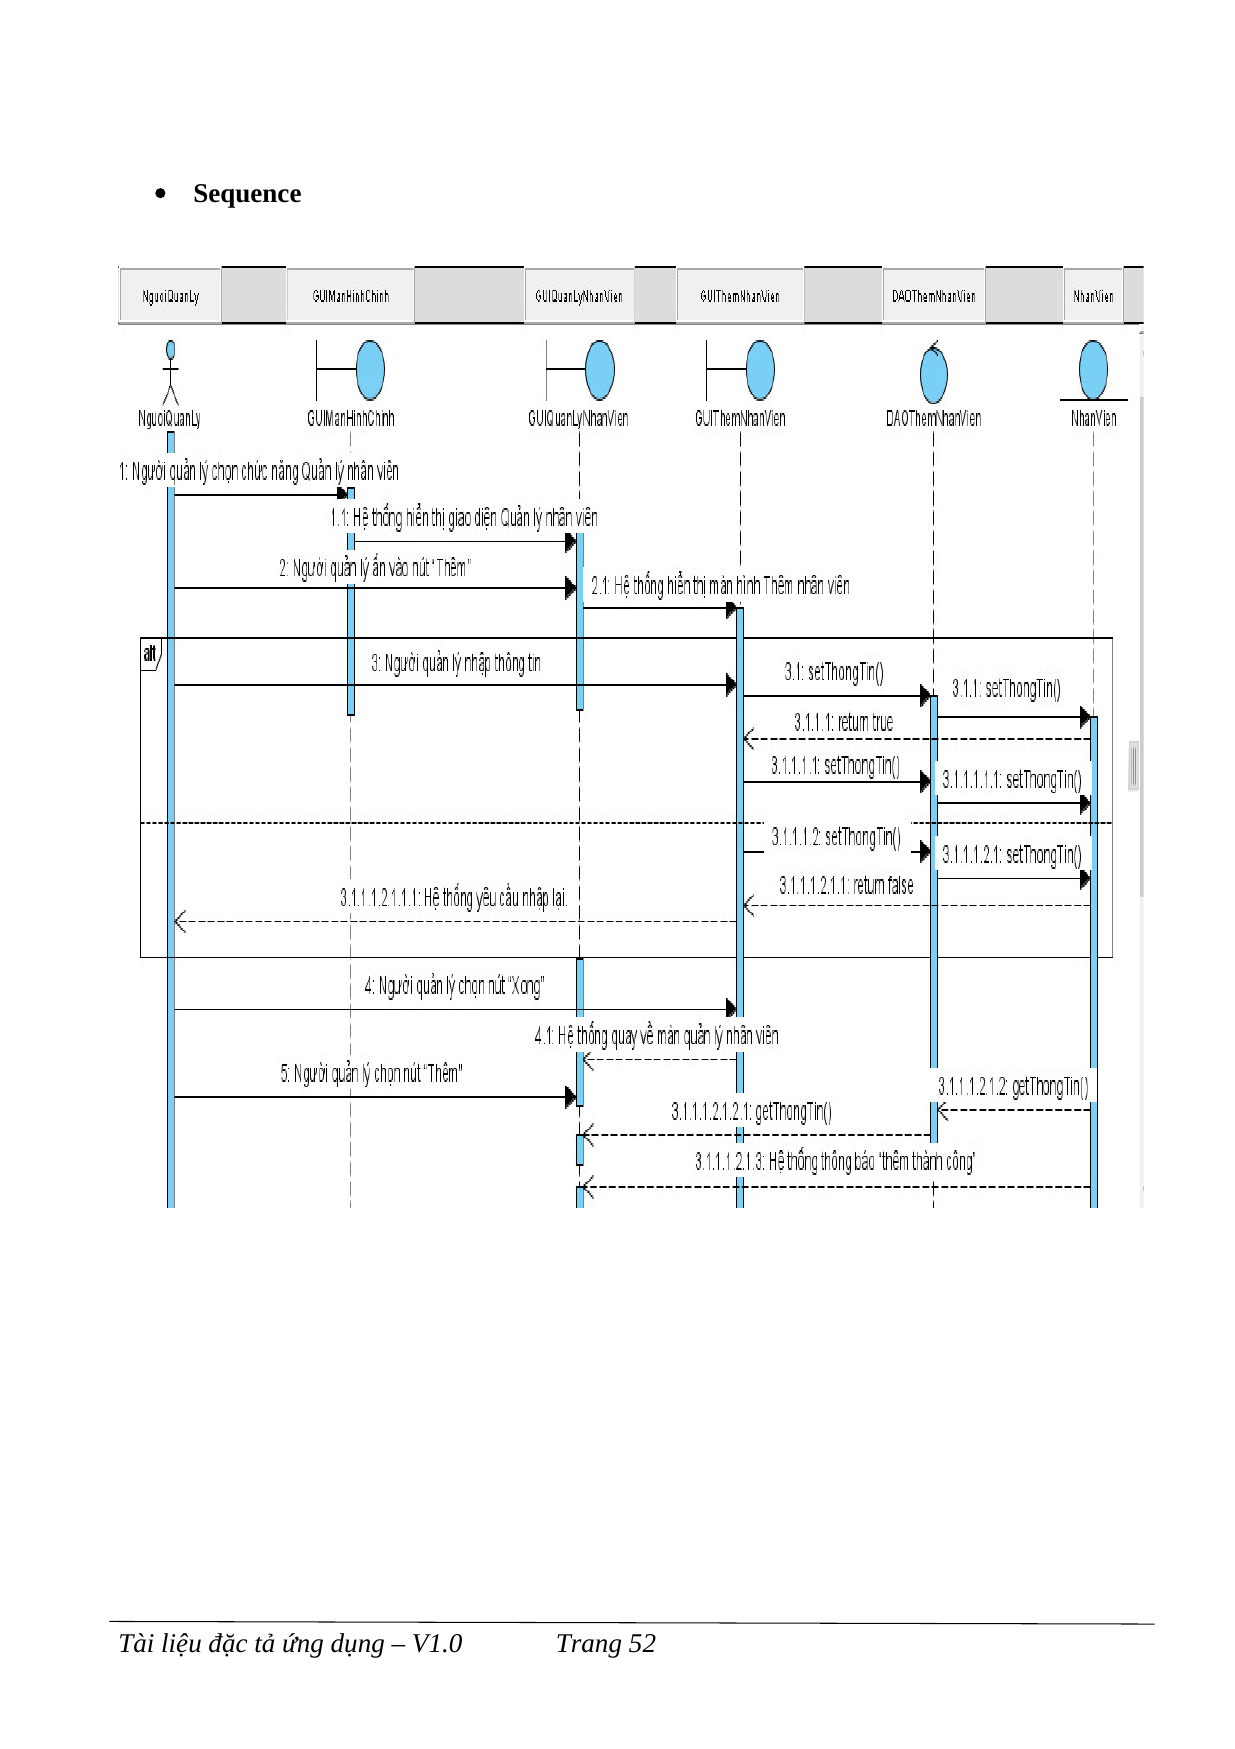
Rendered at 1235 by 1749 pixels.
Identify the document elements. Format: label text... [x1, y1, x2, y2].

list Sequence [156, 177, 1146, 209]
picture [118, 265, 1144, 1208]
